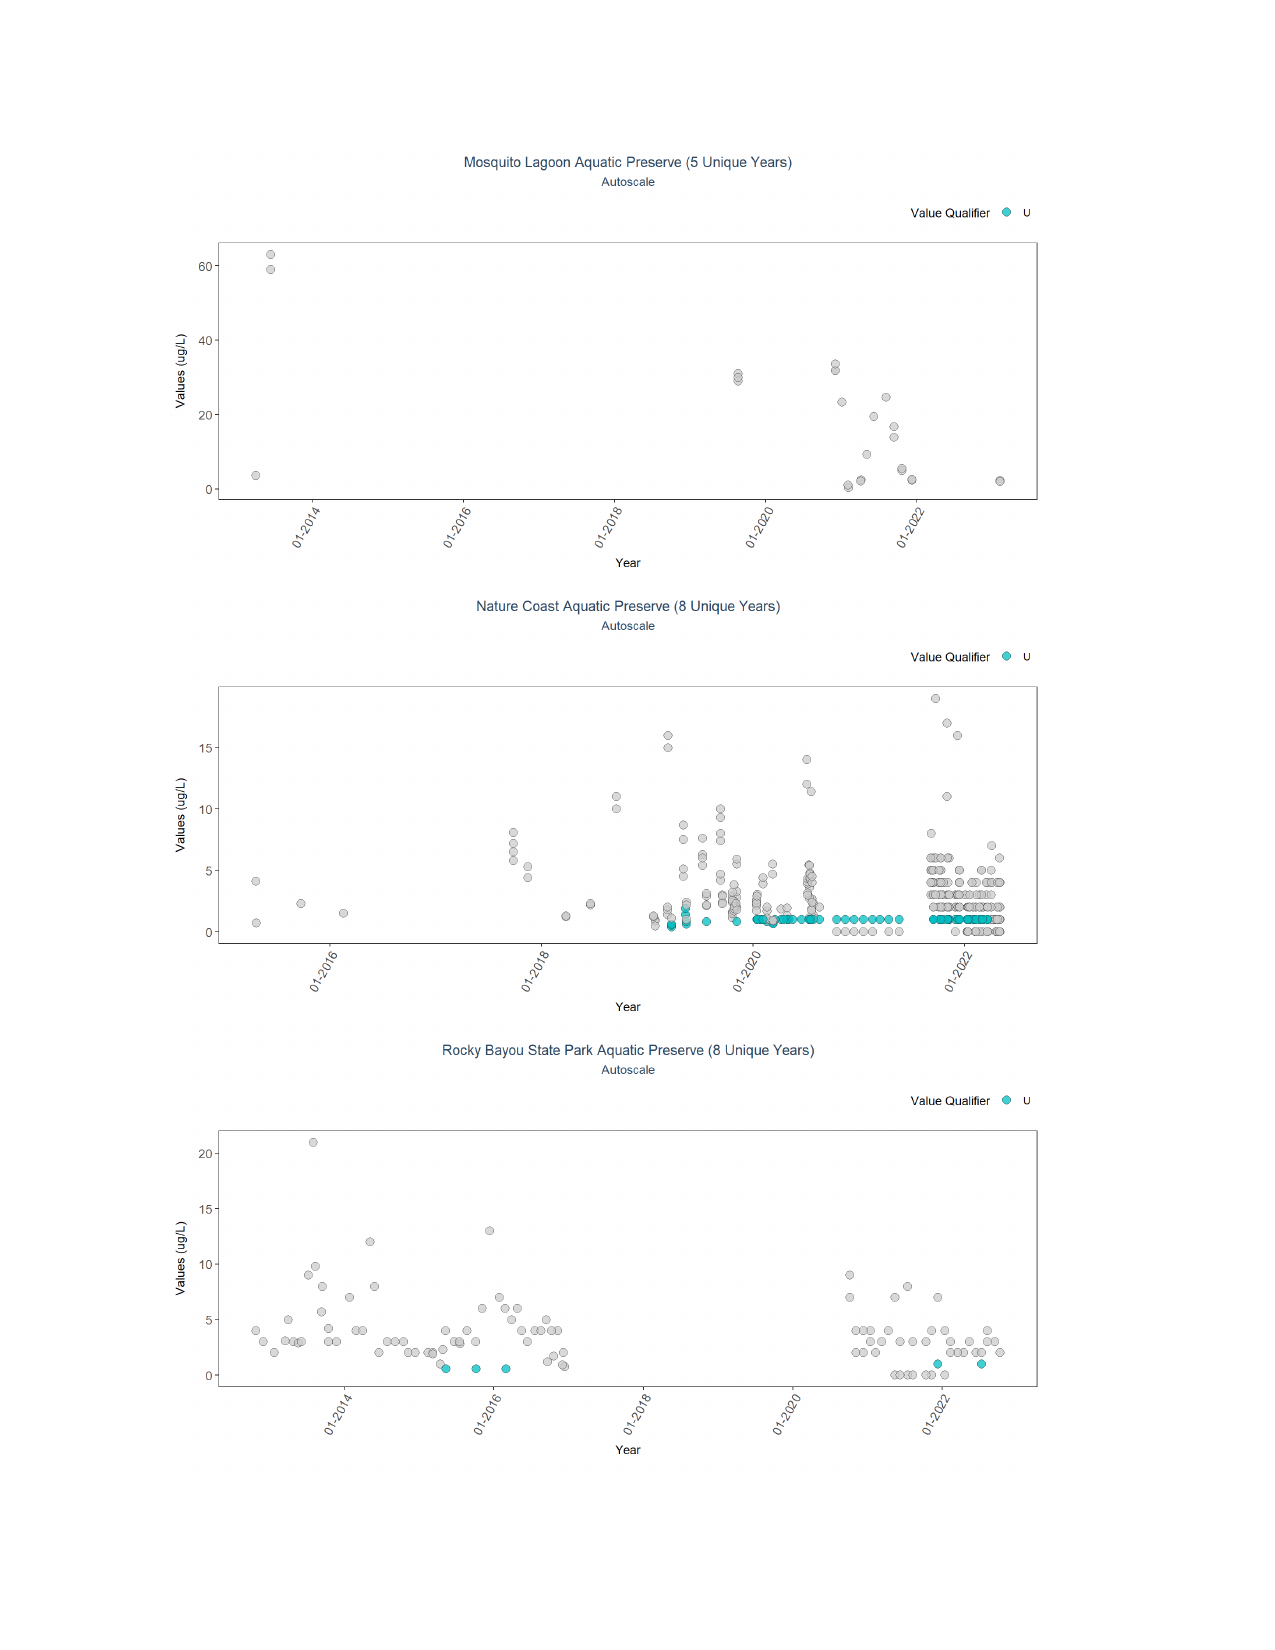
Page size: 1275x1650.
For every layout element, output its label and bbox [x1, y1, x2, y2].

picture [168, 150, 1044, 588]
picture [168, 593, 1044, 1032]
picture [168, 1037, 1044, 1475]
